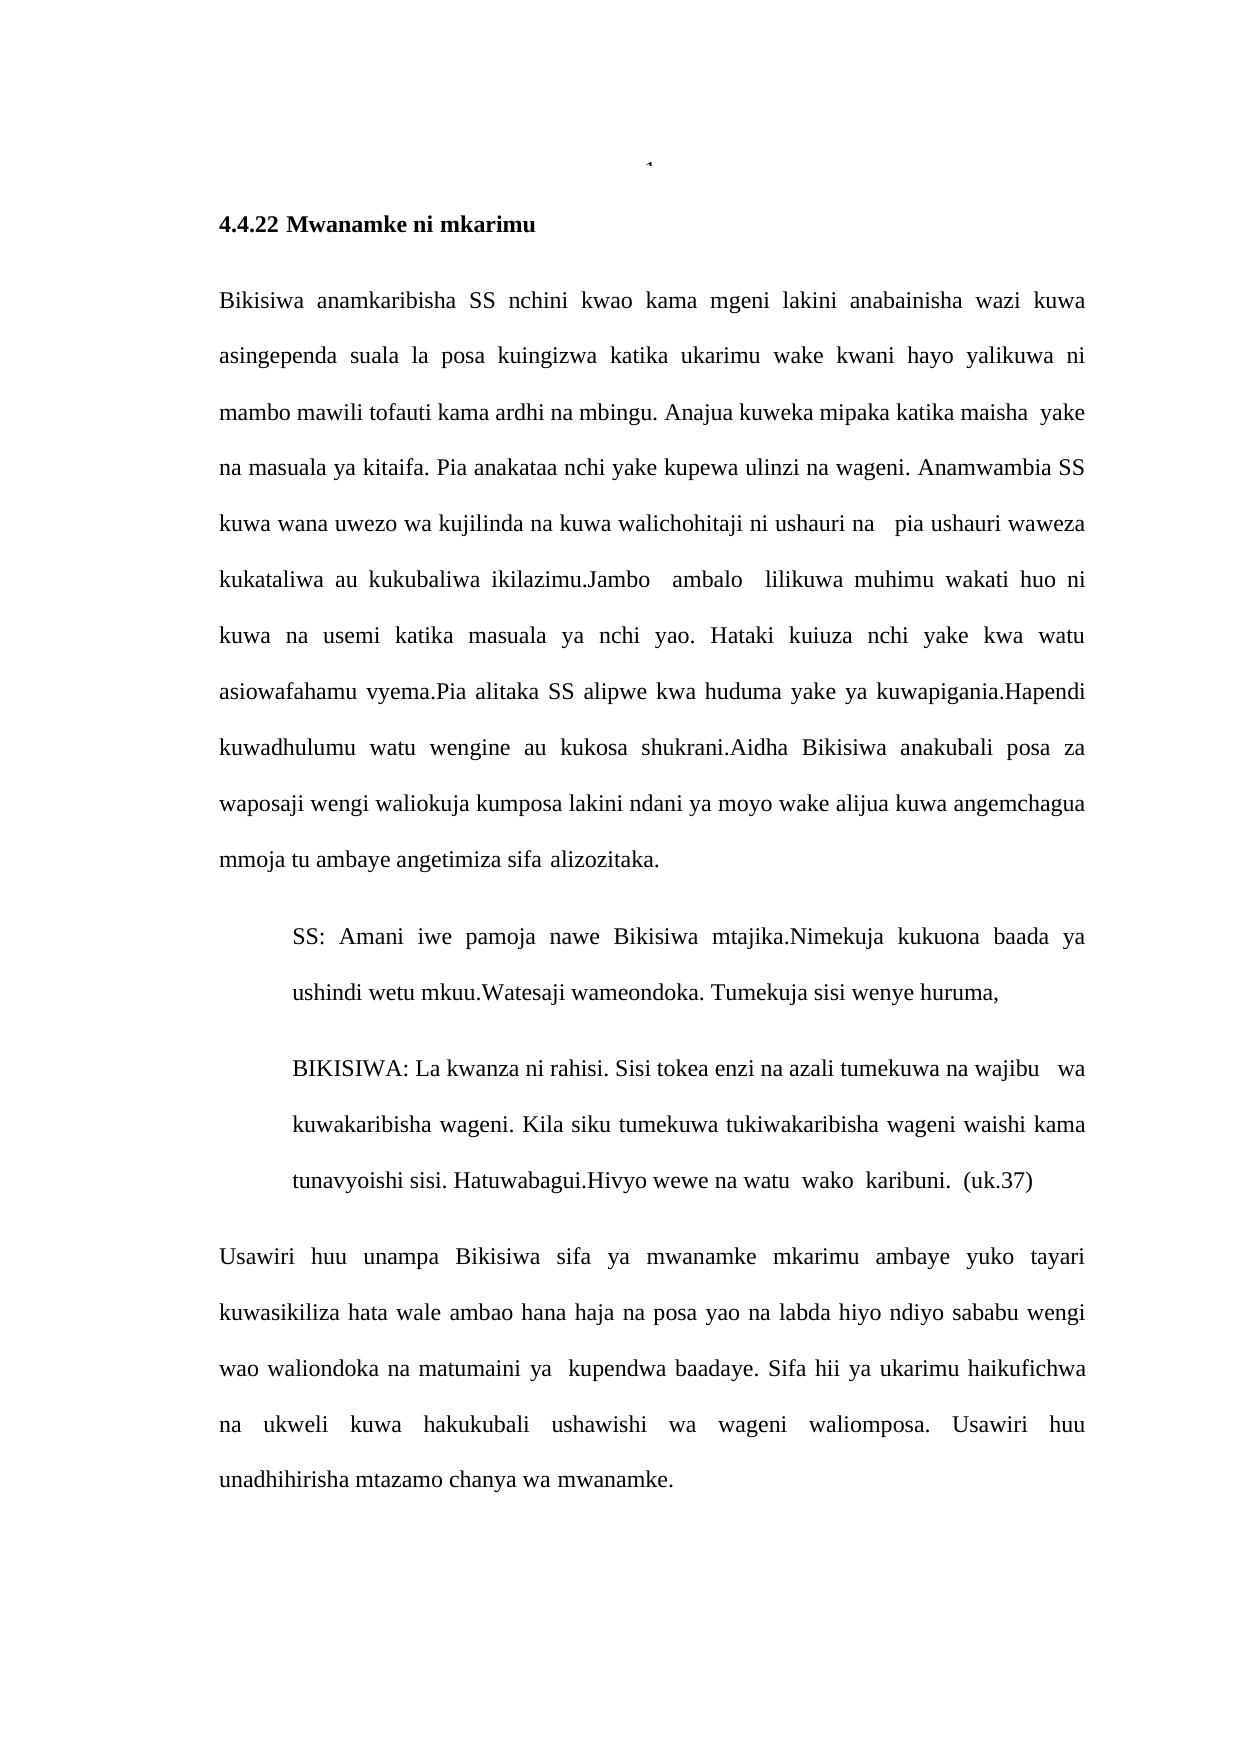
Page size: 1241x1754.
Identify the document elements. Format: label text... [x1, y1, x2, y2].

subtitle Mwanamke ni mkarimu [219, 210, 1134, 238]
text SS: Amani iwe pamoja nawe Bikisiwa mtajika.Nimekuja kukuona baada ya ushindi wetu mkuu.Watesaji wameondoka. Tumekuja sisi wenye huruma, [292, 922, 1087, 1005]
text BIKISIWA: La kwanza ni rahisi. Sisi tokea enzi na azali tumekuwa na wajibu wa kuwakaribisha wageni. Kila siku tumekuwa tukiwakaribisha wageni waishi kama tunavyoishi sisi. Hatuwabagui.Hivyo wewe na watu wako karibuni. (uk.37) [292, 1054, 1087, 1194]
text Usawiri huu unampa Bikisiwa sifa ya mwanamke mkarimu ambaye yuko tayari kuwasikiliza hata wale ambao hana haja na posa yao na labda hiyo ndiyo sababu wengi wao waliondoka na matumaini ya kupendwa baadaye. Sifa hii ya ukarimu haikufichwa na ukweli kuwa hakukubali ushawishi wa wageni waliomposa. Usawiri huu unadhihirisha mtazamo chanya wa mwanamke. [219, 1242, 1087, 1493]
text Bikisiwa anamkaribisha SS nchini kwao kama mgeni lakini anabainisha wazi kuwa asingependa suala la posa kuingizwa katika ukarimu wake kwani hayo yalikuwa ni mambo mawili tofauti kama ardhi na mbingu. Anajua kuweka mipaka katika maisha yake na masuala ya kitaifa. Pia anakataa nchi yake kupewa ulinzi na wageni. Anamwambia SS kuwa wana uwezo wa kujilinda na kuwa walichohitaji ni ushauri na pia ushauri waweza kukataliwa au kukubaliwa ikilazimu.Jambo ambalo lilikuwa muhimu wakati huo ni kuwa na usemi katika masuala ya nchi yao. Hataki kuiuza nchi yake kwa watu asiowafahamu vyema.Pia alitaka SS alipwe kwa huduma yake ya kuwapigania.Hapendi kuwadhulumu watu wengine au kukosa shukrani.Aidha Bikisiwa anakubali posa za waposaji wengi waliokuja kumposa lakini ndani ya moyo wake alijua kuwa angemchagua mmoja tu ambaye angetimiza sifa alizozitaka. [219, 286, 1087, 873]
